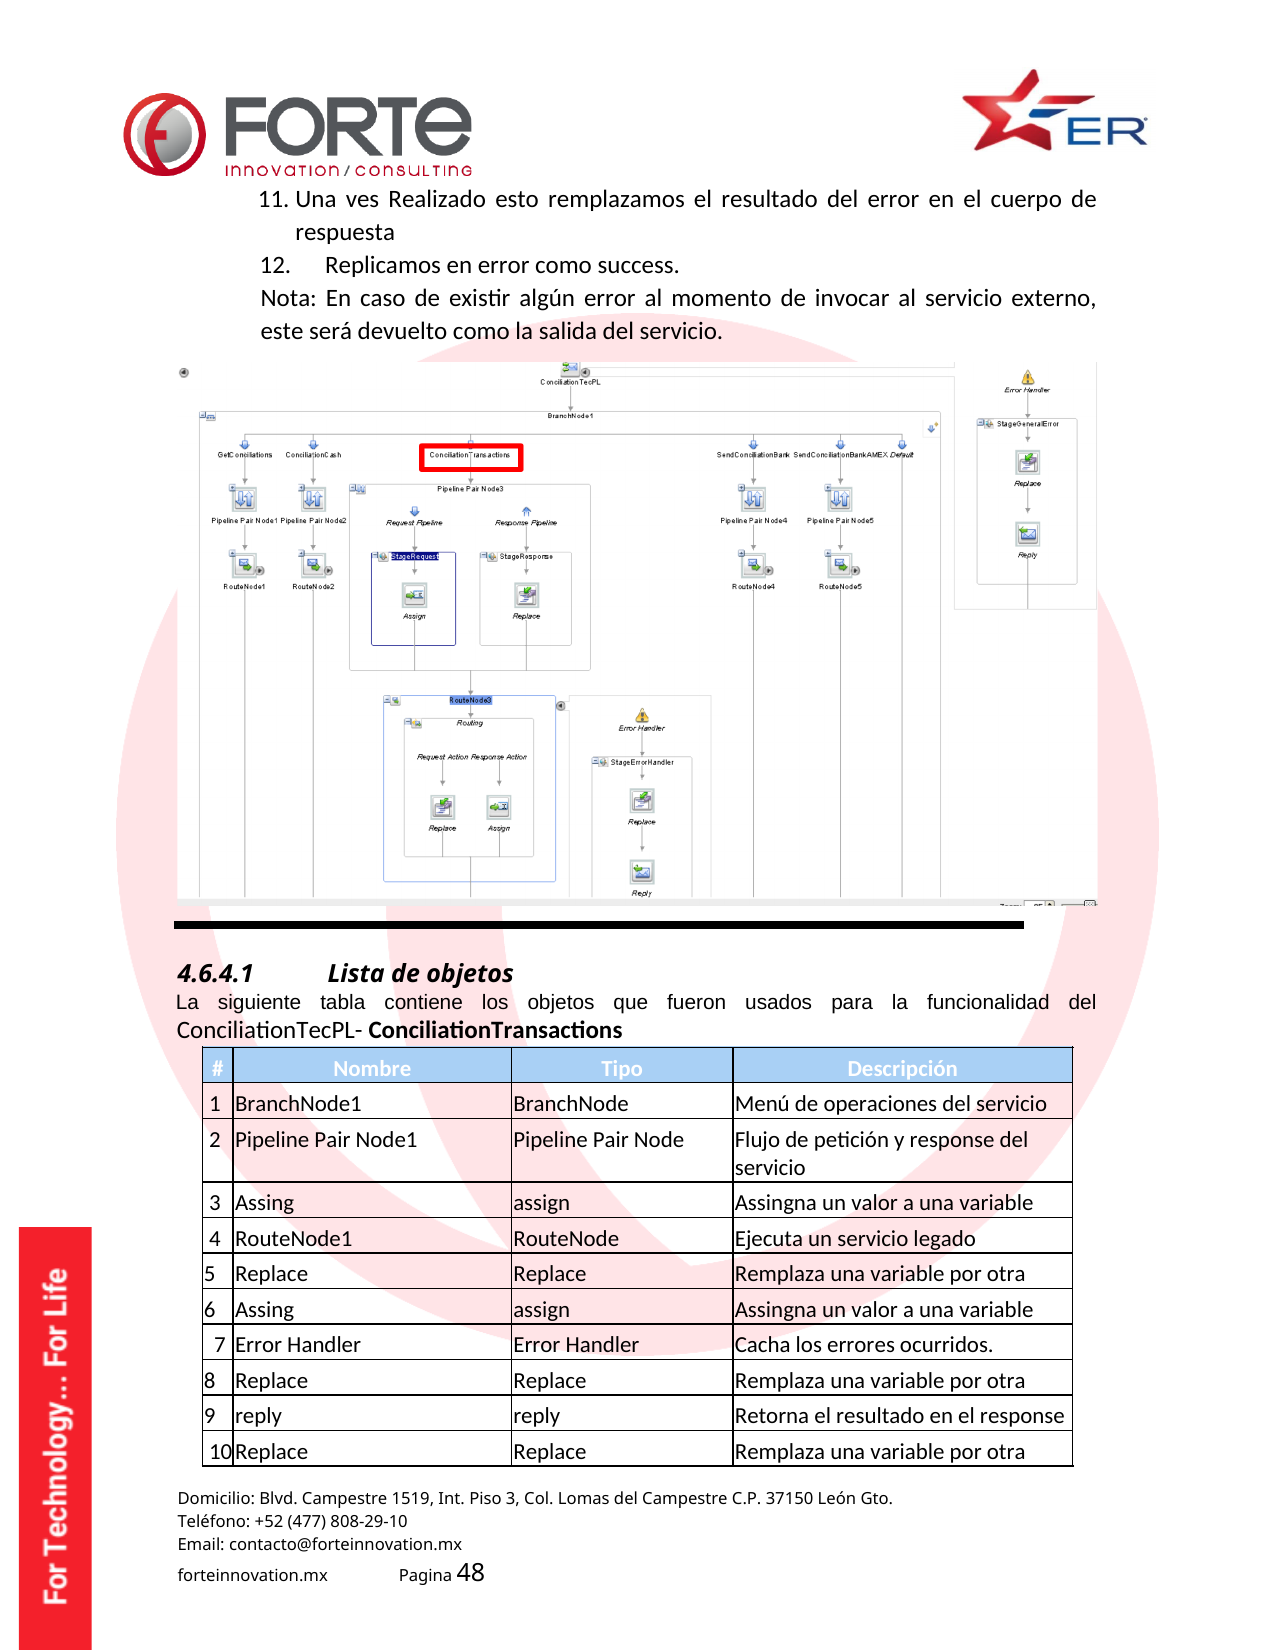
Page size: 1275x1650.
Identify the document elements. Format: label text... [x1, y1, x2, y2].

table_cell Remplaza una variable por otra [734, 1360, 1072, 1394]
table_cell reply [234, 1396, 511, 1429]
table_cell 1 [203, 1083, 232, 1117]
table_cell Remplaza una variable por otra [734, 1431, 1072, 1465]
table_cell 9 [203, 1396, 232, 1429]
table_cell Replace [234, 1254, 511, 1287]
subtitle Lista de objetos [177, 956, 1098, 990]
table_cell 6 [203, 1289, 232, 1323]
picture [953, 67, 1157, 152]
table_cell Replace [234, 1360, 511, 1394]
table_cell Retorna el resultado en el response [734, 1396, 1072, 1429]
table_cell 3 [203, 1183, 232, 1216]
table_cell 10 [203, 1431, 232, 1465]
table_cell Assing [234, 1183, 511, 1216]
table_cell Ejecuta un servicio legado [734, 1218, 1072, 1252]
table_cell assign [512, 1289, 732, 1323]
table_header # [203, 1048, 232, 1082]
table_cell Assing [234, 1289, 511, 1323]
table_cell 4 [203, 1218, 232, 1252]
table_cell Replace [512, 1254, 732, 1287]
table_cell RouteNode [512, 1218, 732, 1252]
table_cell Menú de operaciones del servicio [734, 1083, 1072, 1117]
table_cell Assingna un valor a una variable [734, 1183, 1072, 1216]
table_cell Error Handler [512, 1325, 732, 1358]
table_cell 7 [203, 1325, 232, 1358]
table_cell Remplaza una variable por otra [734, 1254, 1072, 1287]
table_cell Replace [234, 1431, 511, 1465]
table_header Tipo [512, 1048, 732, 1082]
table_cell Pipeline Pair Node [512, 1119, 732, 1181]
table_header Nombre [234, 1048, 511, 1082]
list Una ves Realizado esto remplazamos el resultado del error en el cuerpo de respuesta [258, 183, 1098, 247]
table_cell Replace [512, 1431, 732, 1465]
table_cell 2 [203, 1119, 232, 1181]
picture [123, 93, 472, 176]
list Nota: En caso de existir algún error al momento de invocar al servicio externo, este será devuelto como la salida del servicio. [260, 282, 1098, 345]
table_cell RouteNode1 [234, 1218, 511, 1252]
table_cell Error Handler [234, 1325, 511, 1358]
table_header Descripción [734, 1048, 1072, 1082]
table_cell 8 [203, 1360, 232, 1394]
picture [177, 362, 1098, 906]
table_cell Cacha los errores ocurridos. [734, 1325, 1072, 1358]
text La siguiente tabla contiene los objetos que fueron usados para la funcionalidad del ConciliationTecPL- ConciliationTransactions [176, 990, 1098, 1045]
table_cell Pipeline Pair Node1 [234, 1119, 511, 1181]
table_cell BranchNode1 [234, 1083, 511, 1117]
table_cell BranchNode [512, 1083, 732, 1117]
list Replicamos en error como success. [259, 249, 1098, 279]
table_cell Replace [512, 1360, 732, 1394]
table_cell Flujo de petición y response del servicio [734, 1119, 1072, 1181]
table_cell reply [512, 1396, 732, 1429]
table_cell assign [512, 1183, 732, 1216]
table_cell 5 [203, 1254, 232, 1287]
table_cell Assingna un valor a una variable [734, 1289, 1072, 1323]
